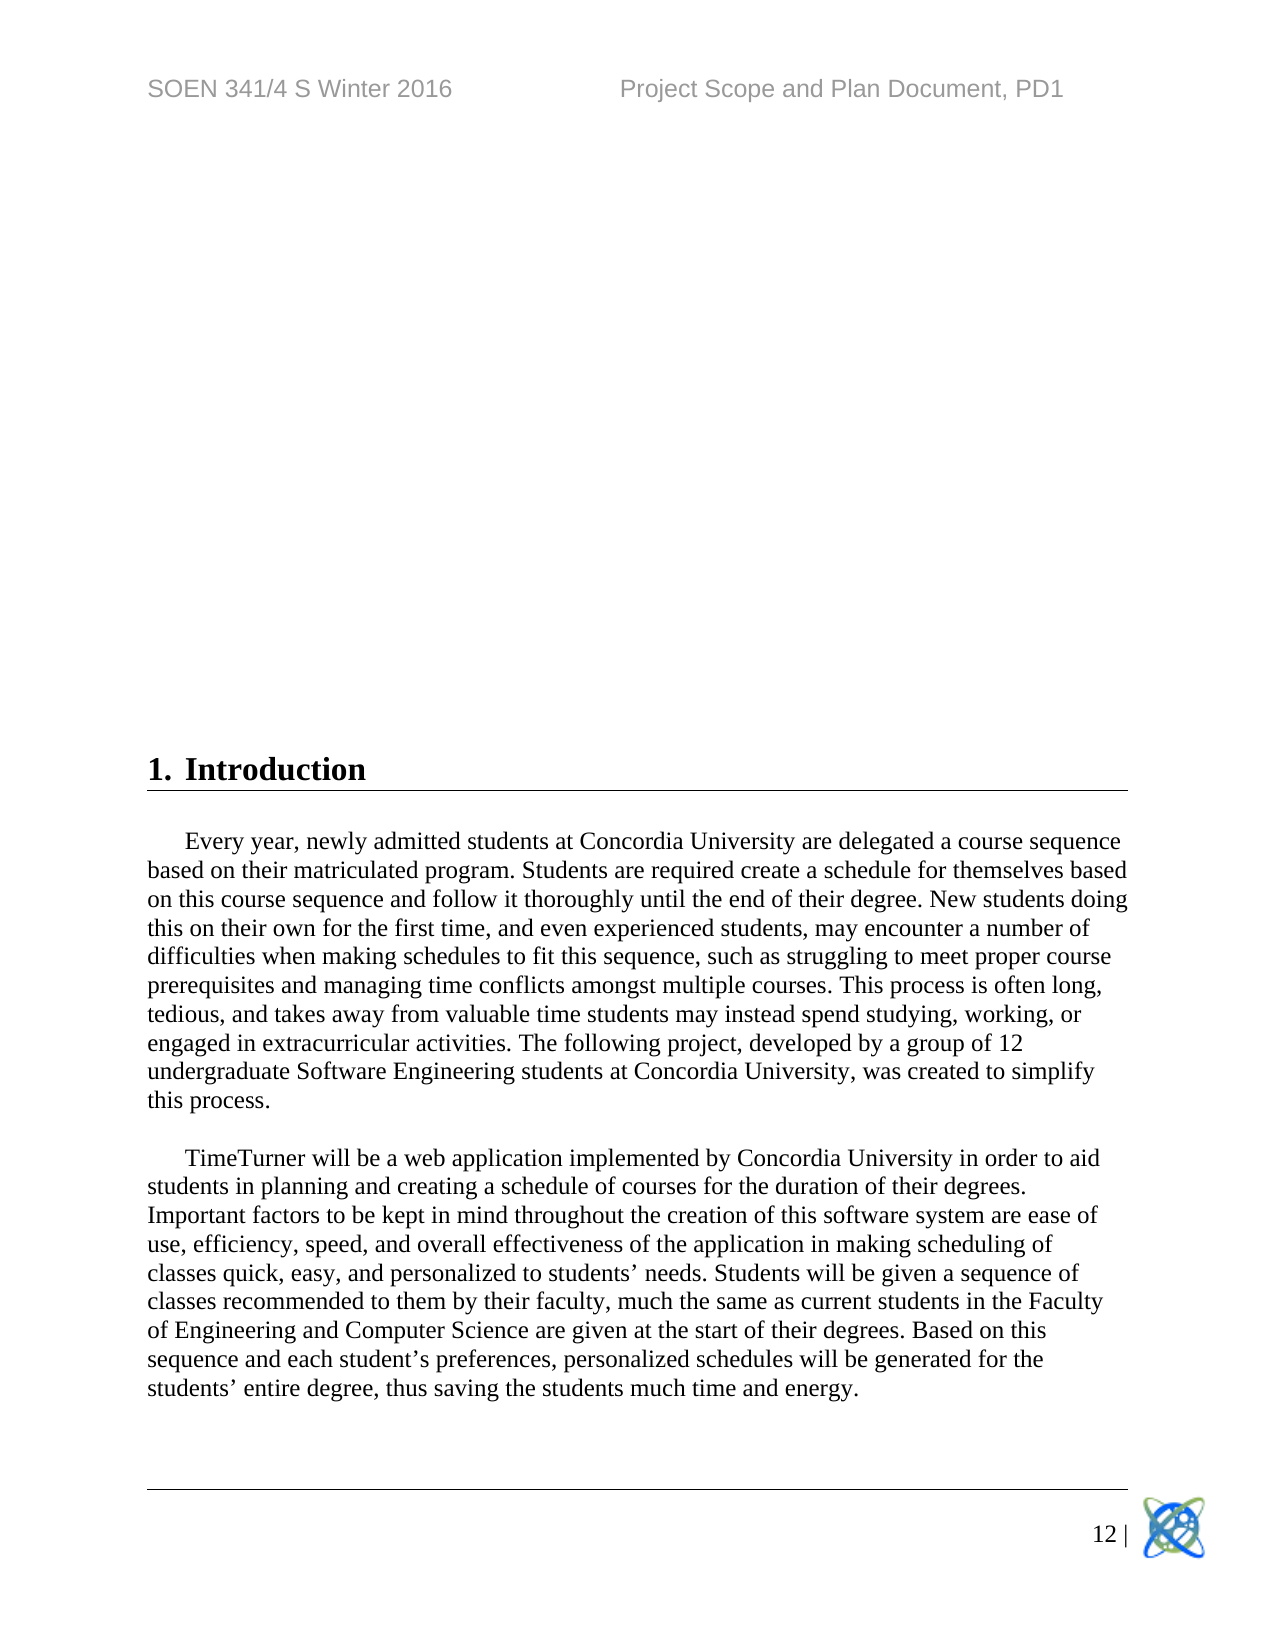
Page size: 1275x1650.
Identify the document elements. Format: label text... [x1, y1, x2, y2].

picture [1123, 1490, 1224, 1566]
text TimeTurner will be a web application implemented by Concordia University in order to aid students in planning and creating a schedule of courses for the duration of their degrees. Important factors to be kept in mind throughout the creation of this software system are ease of use, efficiency, speed, and overall effectiveness of the application in making scheduling of classes quick, easy, and personalized to students’ needs. Students will be given a sequence of classes recommended to them by their faculty, much the same as current students in the Faculty of Engineering and Computer Science are given at the start of their degrees. Based on this sequence and each student’s preferences, personalized schedules will be generated for the students’ entire degree, thus saving the students much time and energy. [147, 1143, 1128, 1401]
subtitle Introduction [147, 749, 1128, 790]
text Every year, newly admitted students at Concordia University are delegated a course sequence based on their matriculated program. Students are required create a schedule for themselves based on this course sequence and follow it thoroughly until the end of their degree. New students doing this on their own for the first time, and even experienced students, may encounter a number of difficulties when making schedules to fit this sequence, such as struggling to meet proper course prerequisites and managing time conflicts amongst multiple courses. This process is often long, tedious, and takes away from valuable time students may instead spend studying, working, or engaged in extracurricular activities. The following project, developed by a group of 12 undergraduate Software Engineering students at Concordia University, was created to simplify this process. [147, 826, 1128, 1114]
